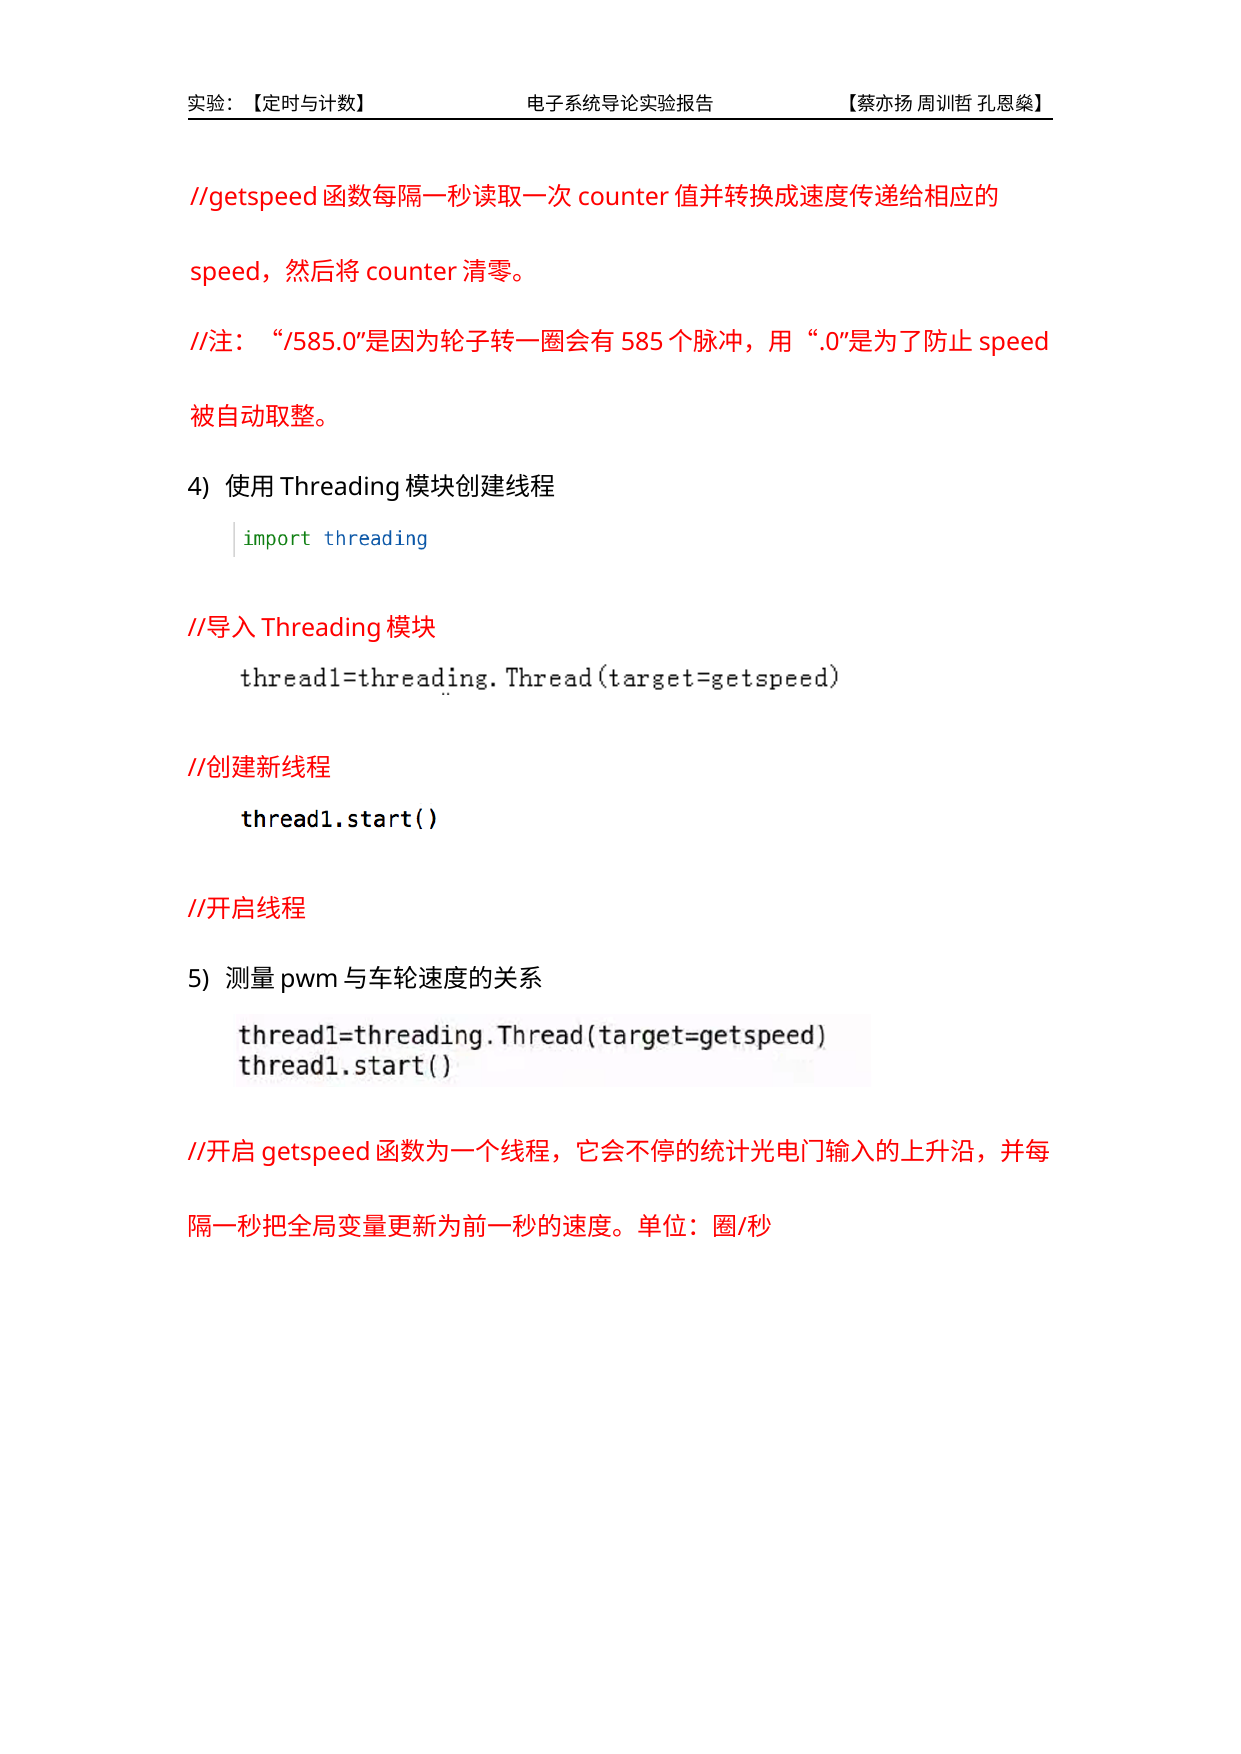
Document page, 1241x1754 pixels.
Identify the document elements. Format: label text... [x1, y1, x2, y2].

list //开启线程 [187, 874, 1053, 939]
list 使用Threading模块创建线程 [187, 452, 1053, 517]
picture [233, 803, 784, 840]
picture [233, 522, 471, 557]
list //创建新线程 [187, 733, 1053, 798]
list //getspeed函数每隔一秒读取一次counter值并转换成速度传递给相应的speed，然后将counter清零。 [190, 162, 1053, 302]
list //开启getspeed函数为一个线程，它会不停的统计光电门输入的上升沿，并每隔一秒把全局变量更新为前一秒的速度。单位：圈/秒 [187, 1117, 1053, 1257]
list 测量pwm与车轮速度的关系 [187, 944, 1053, 1009]
list //注：“/585.0”是因为轮子转一圈会有585个脉冲，用“.0”是为了防止speed被自动取整。 [190, 307, 1053, 447]
picture [233, 1014, 872, 1087]
picture [233, 663, 844, 695]
list //导入Threading模块 [187, 593, 1053, 658]
